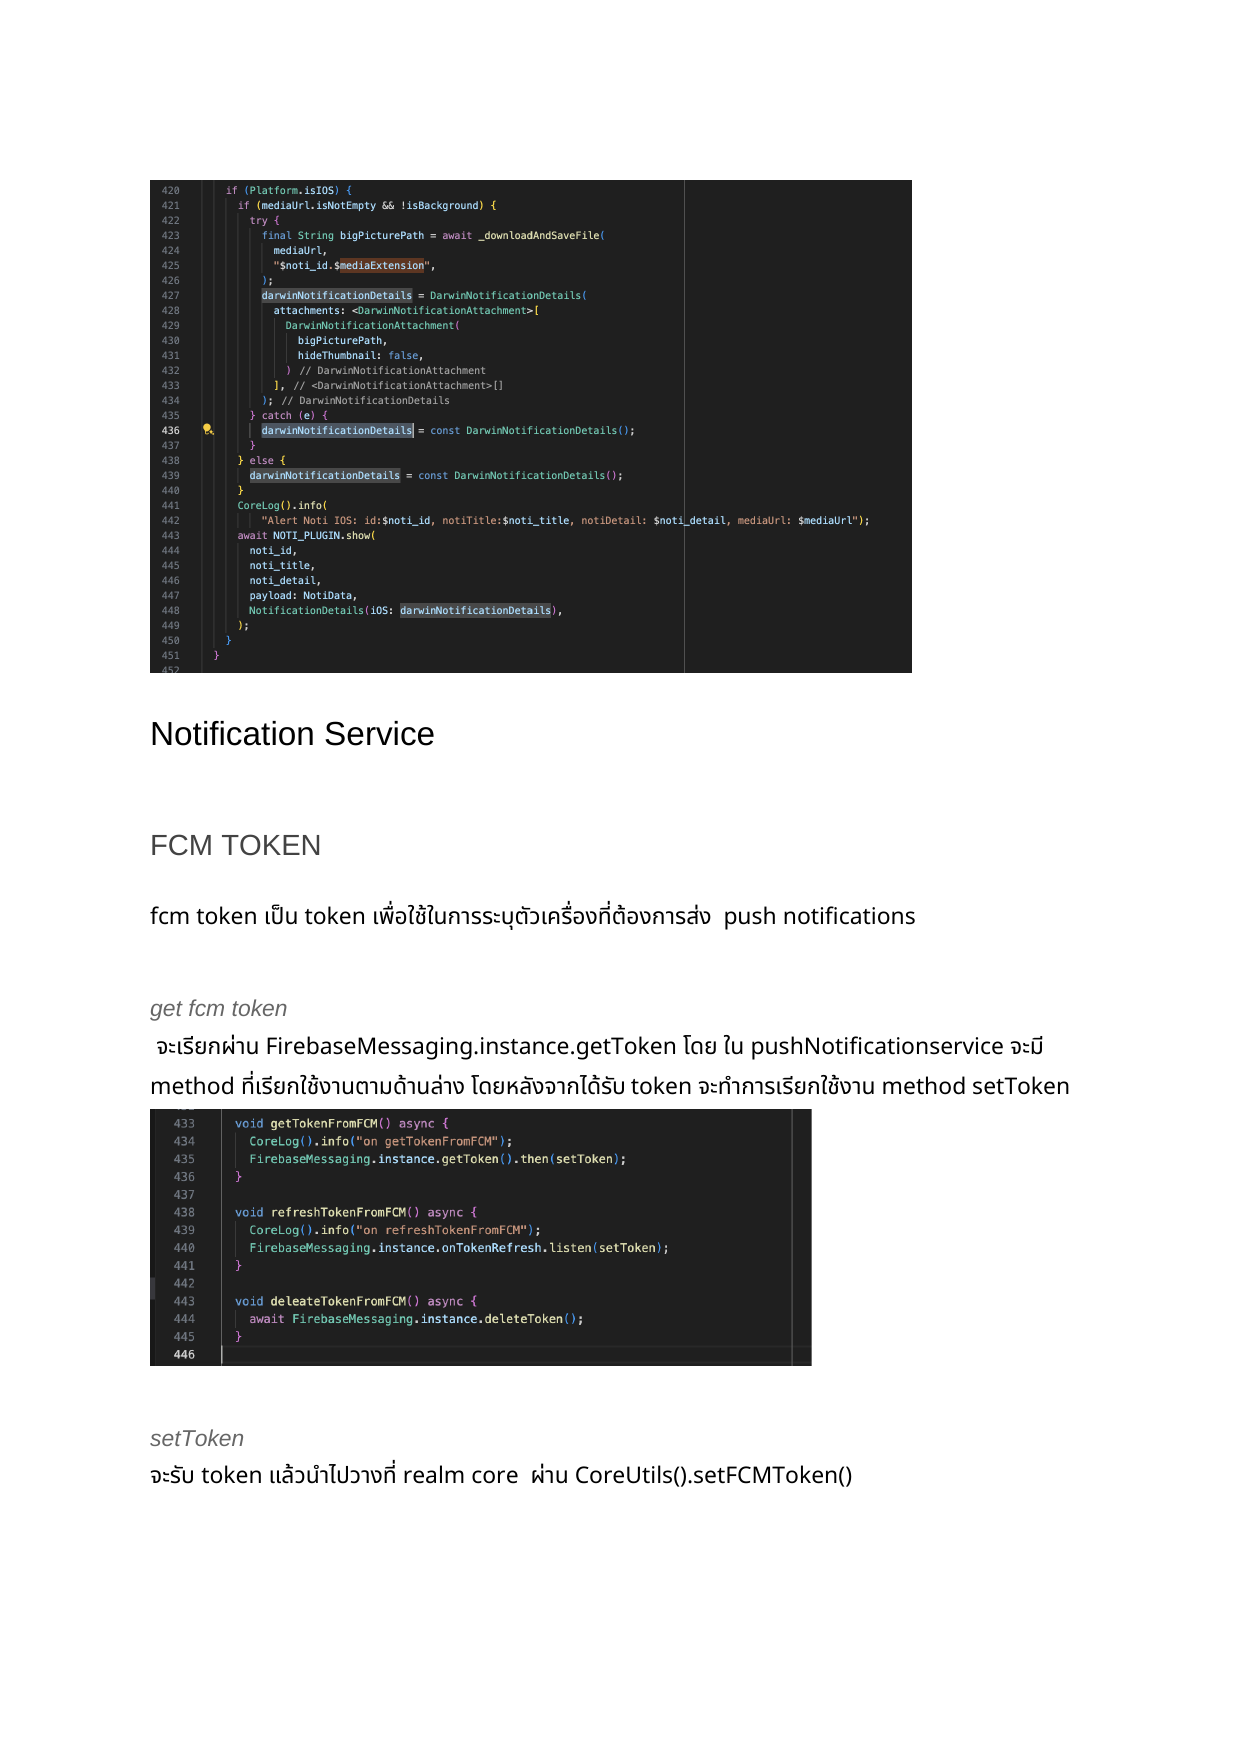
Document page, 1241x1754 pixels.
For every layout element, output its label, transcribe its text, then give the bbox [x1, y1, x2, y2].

picture [150, 1109, 812, 1366]
picture [150, 180, 912, 673]
subtitle setToken [150, 1425, 1090, 1451]
text fcm token เป็น token เพื่อใช้ในการระบุตัวเครื่องที่ต้องการส่ง push notifications [150, 900, 1090, 935]
text จะรับ token แล้วนำไปวางที่ realm core ผ่าน CoreUtils().setFCMToken() [150, 1459, 1090, 1494]
subtitle get fcm token [150, 995, 1090, 1022]
subtitle FCM TOKEN [150, 828, 1090, 862]
subtitle Notification Service [150, 714, 1090, 752]
text จะเรียกผ่าน FirebaseMessaging.instance.getToken โดย ใน pushNotificationservice จะมี method ที่เรียกใช้งานตามด้านล่าง โดยหลังจากได้รับtoken จะทำการเรียกใช้งาน method setToken [150, 1030, 1090, 1104]
